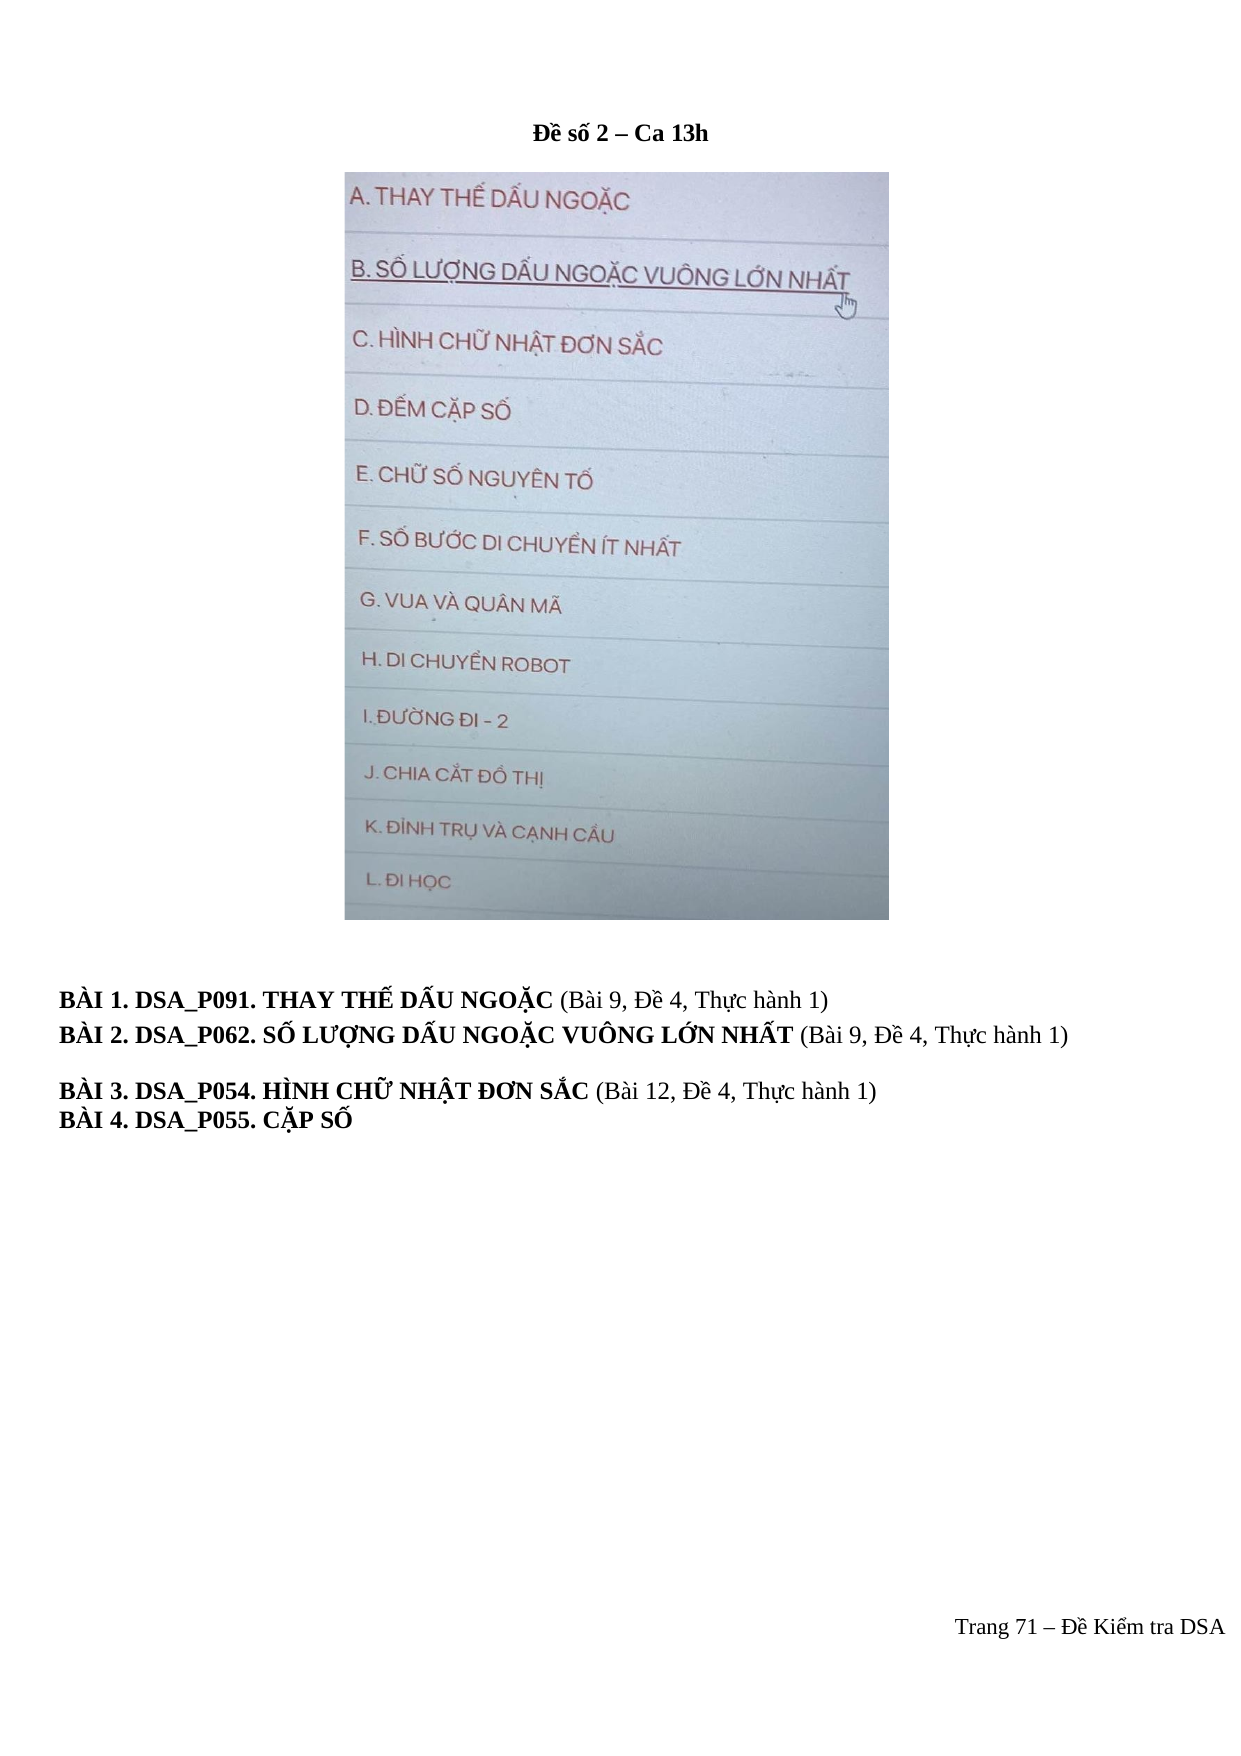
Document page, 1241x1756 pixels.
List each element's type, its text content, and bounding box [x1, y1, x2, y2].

subtitle Đề số 2 – Ca 13h [72, 118, 1169, 147]
text BÀI 2. DSA_P062. SỐ LƯỢNG DẤU NGOẶC VUÔNG LỚN NHẤT (Bài 9, Đề 4, Thực hành 1) [59, 1021, 1226, 1049]
text BÀI 3. DSA_P054. HÌNH CHỮ NHẬT ĐƠN SẮC (Bài 12, Đề 4, Thực hành 1) [59, 1076, 1226, 1105]
text BÀI 4. DSA_P055. CẶP SỐ [59, 1105, 1226, 1134]
text BÀI 1. DSA_P091. THAY THẾ DẤU NGOẶC (Bài 9, Đề 4, Thực hành 1) [59, 985, 1226, 1014]
picture [344, 172, 889, 920]
